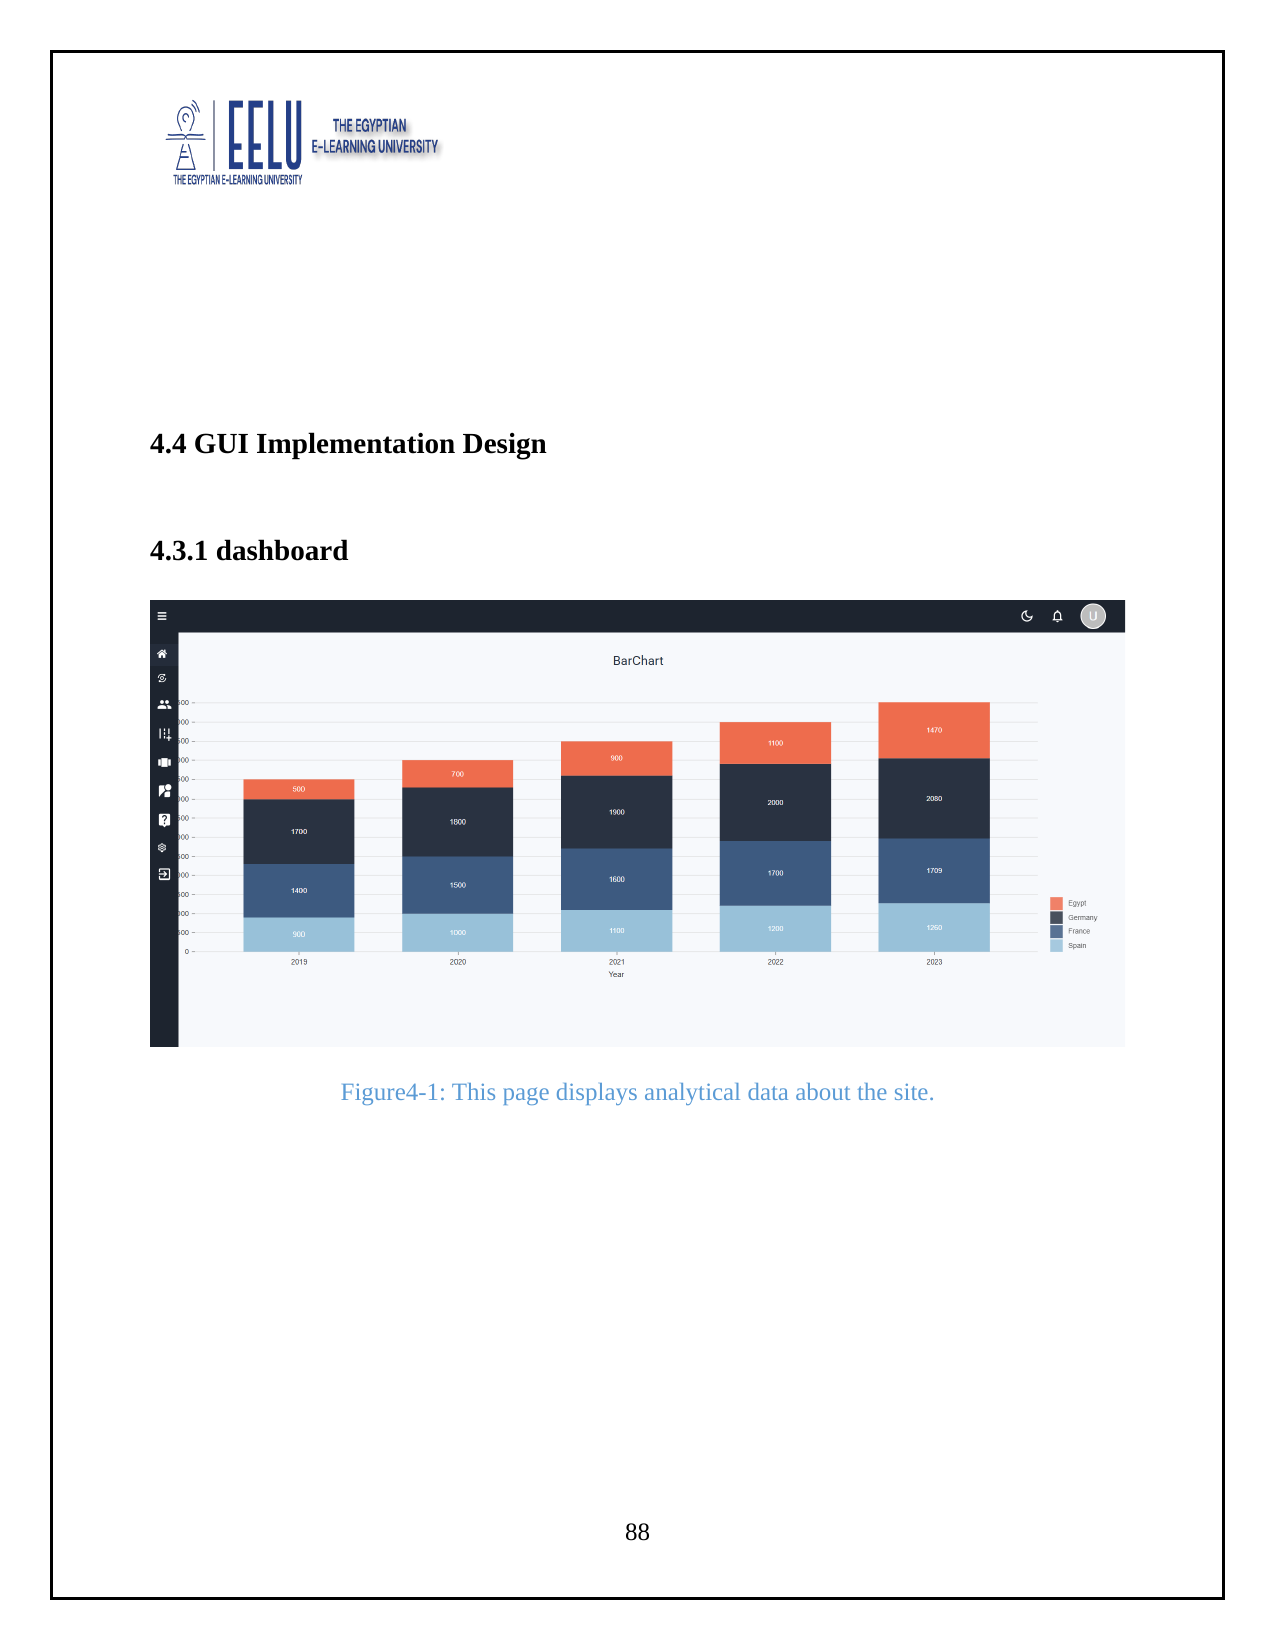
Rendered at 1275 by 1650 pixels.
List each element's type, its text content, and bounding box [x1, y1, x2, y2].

picture [150, 600, 1125, 1047]
text Figure4-1: This page displays analytical data about the site. [150, 1077, 1125, 1106]
subtitle 4.4 GUI Implementation Design [150, 427, 1125, 460]
picture [150, 75, 444, 188]
text 4.3.1 dashboard [150, 533, 1125, 567]
